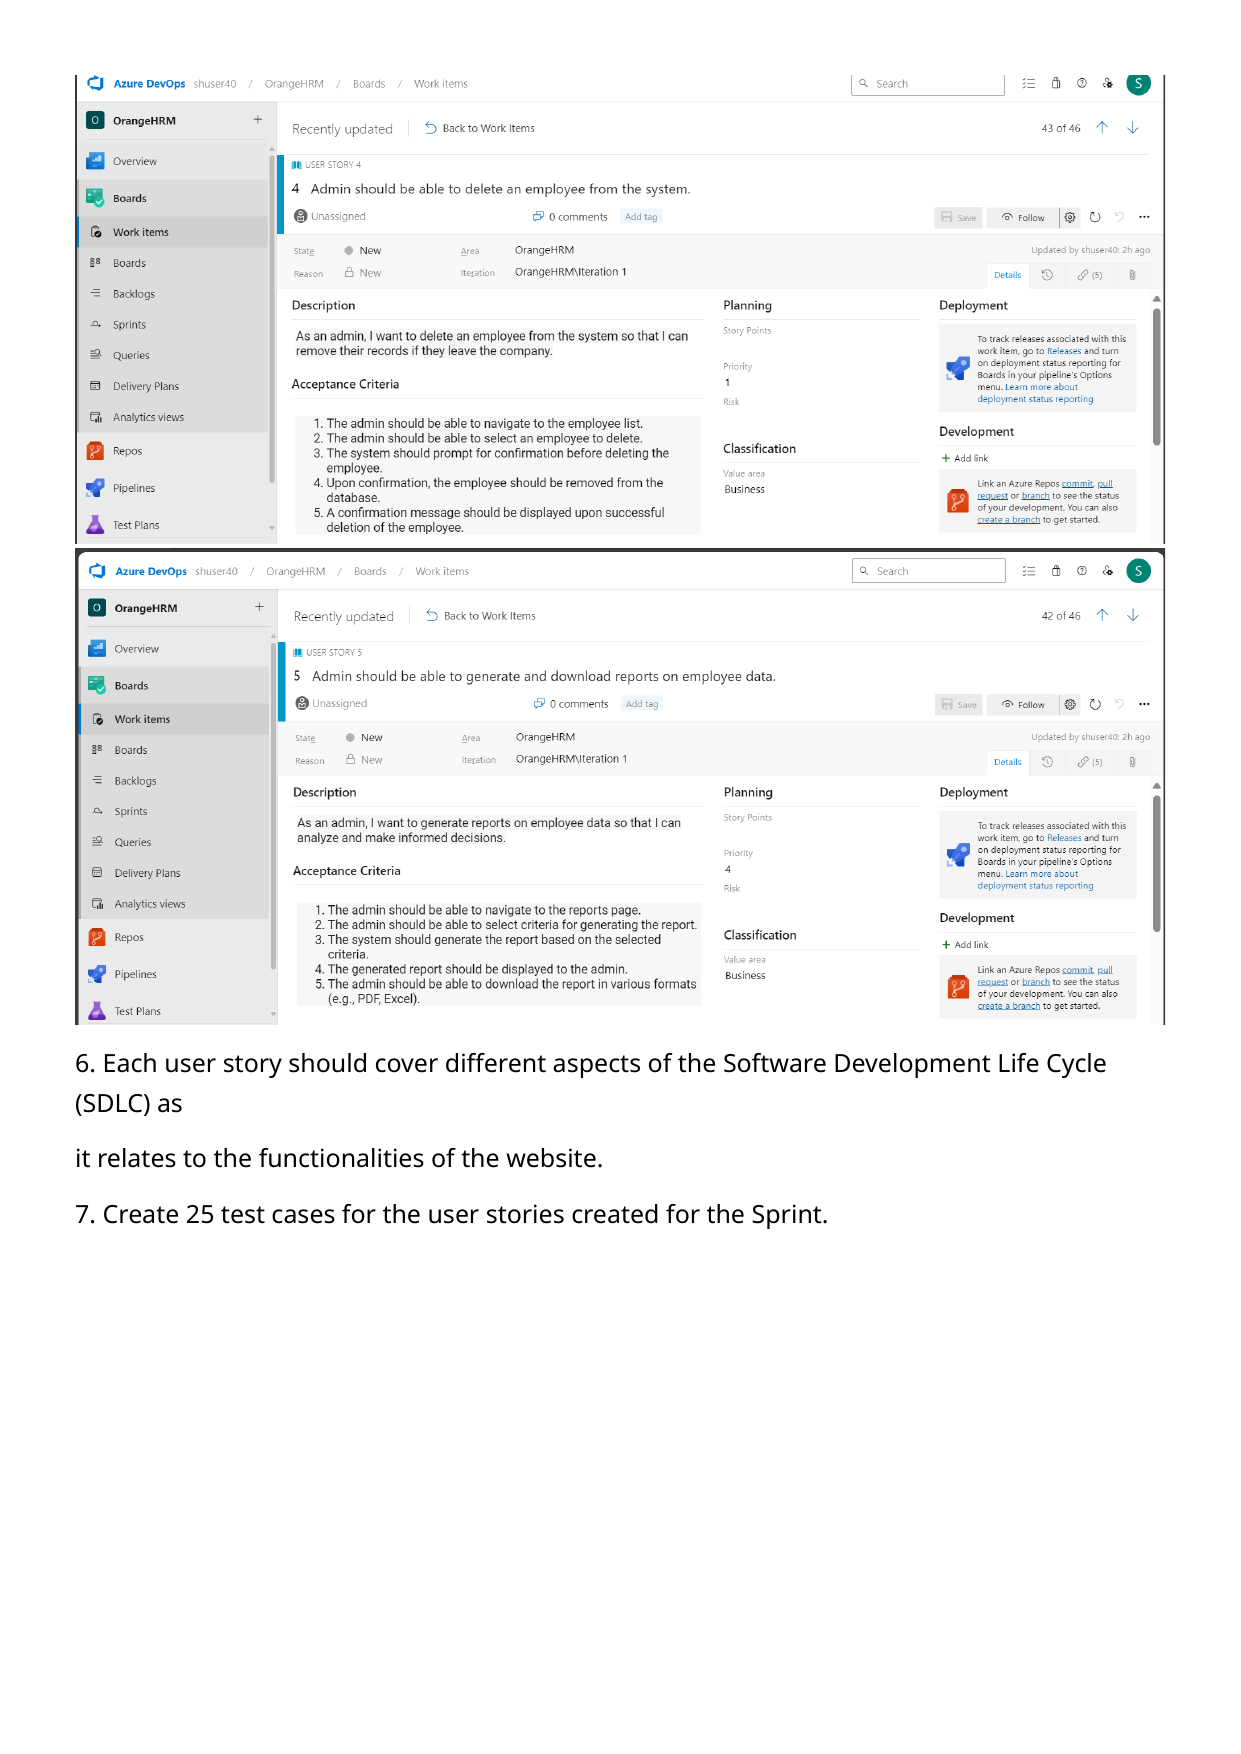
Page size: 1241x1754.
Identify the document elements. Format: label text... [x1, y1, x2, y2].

picture [75, 75, 1166, 544]
text 6. Each user story should cover different aspects of the Software Development Life Cycle (SDLC) as [75, 1046, 1165, 1119]
text it relates to the functionalities of the website. [75, 1141, 1165, 1175]
picture [75, 548, 1166, 1025]
text 7. Create 25 test cases for the user stories created for the Sprint. [75, 1197, 1165, 1231]
